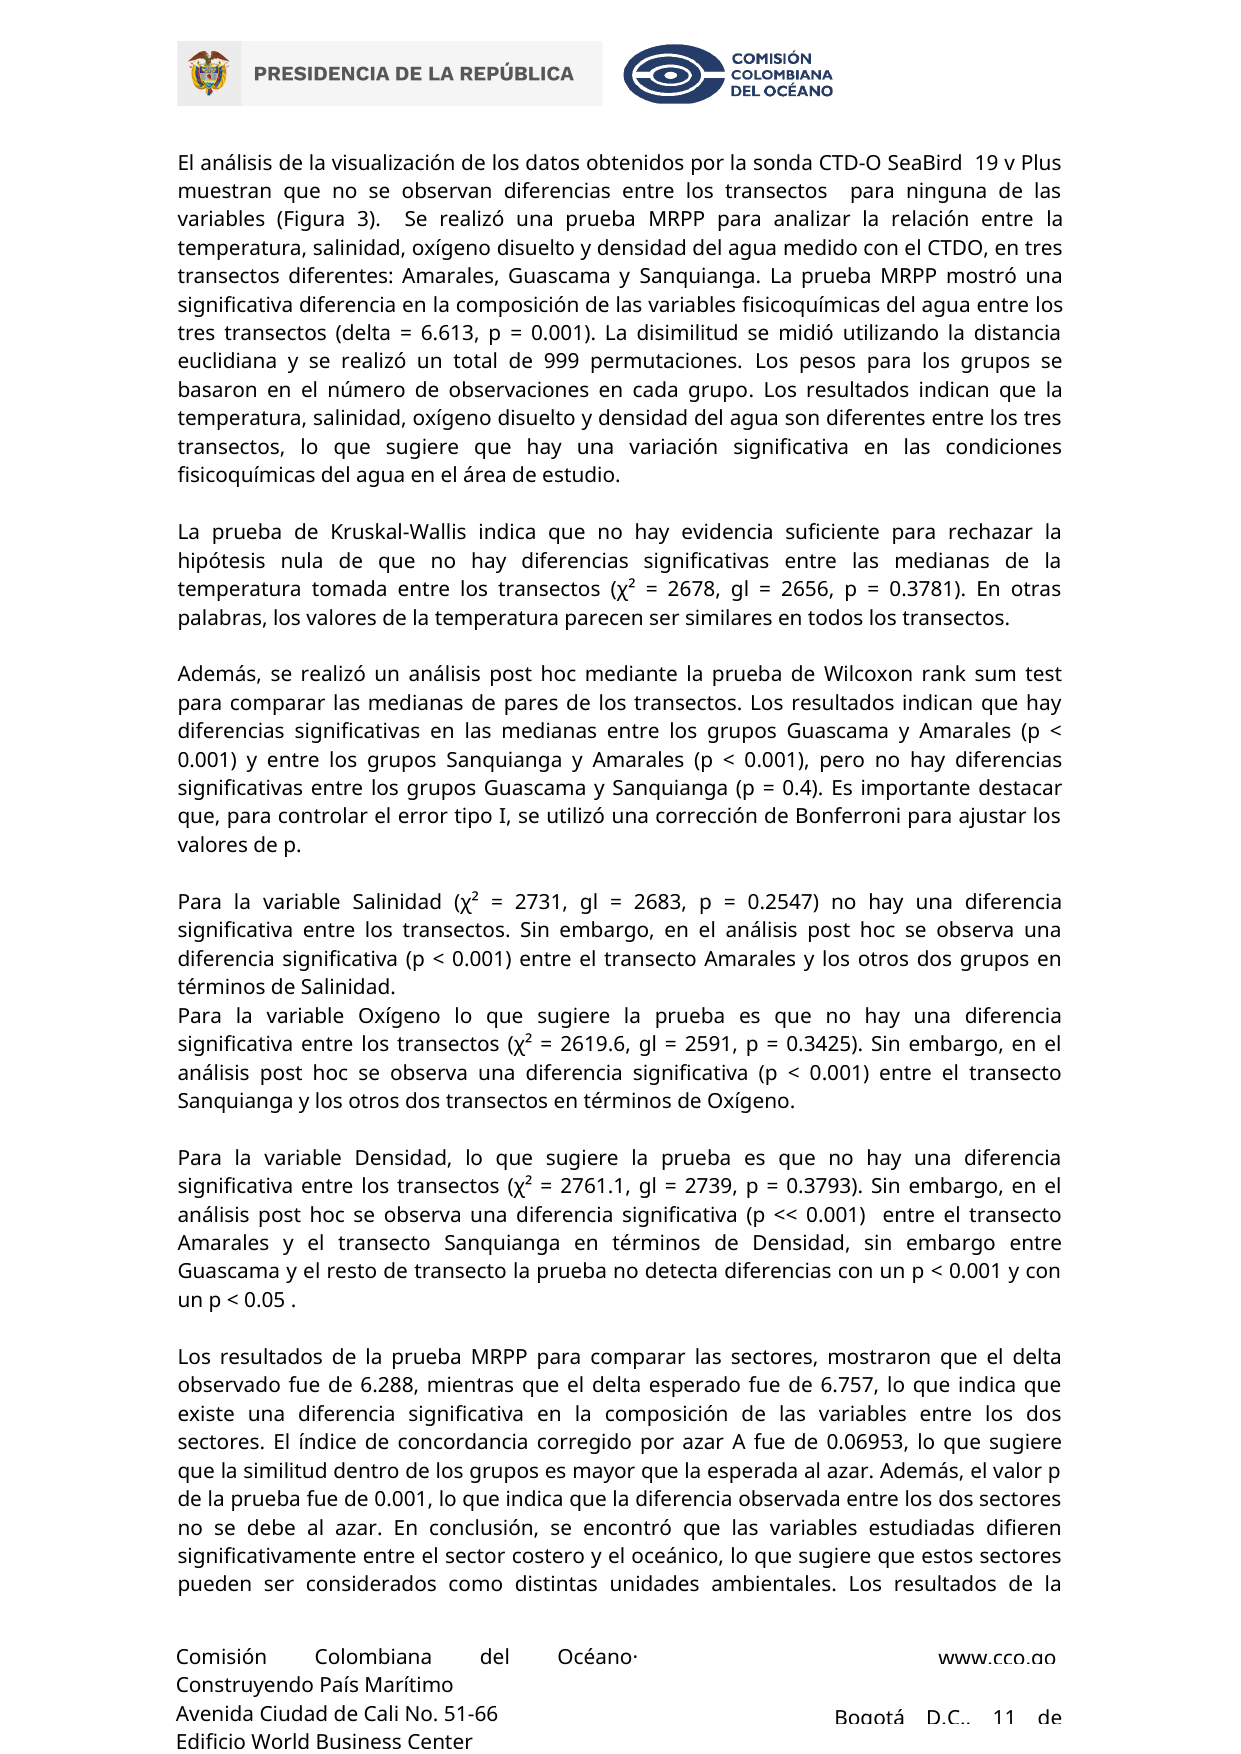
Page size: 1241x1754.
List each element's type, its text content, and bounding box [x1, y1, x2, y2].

text Para la variable Densidad, lo que sugiere la prueba es que no hay una diferencia significativa entre los transectos (χ² = 2761.1, gl = 2739, p = 0.3793). Sin embargo, en el análisis post hoc se observa una diferencia significativa (p << 0.001) entre el transecto Amarales y el transecto Sanquianga en términos de Densidad, sin embargo entre Guascama y el resto de transecto la prueba no detecta diferencias con un p < 0.001 y con un p < 0.05 . [177, 1143, 1063, 1313]
text El análisis de la visualización de los datos obtenidos por la sonda CTD-O SeaBird 19 v Plus muestran que no se observan diferencias entre los transectos para ninguna de las variables (Figura 3). Se realizó una prueba MRPP para analizar la relación entre la temperatura, salinidad, oxígeno disuelto y densidad del agua medido con el CTDO, en tres transectos diferentes: Amarales, Guascama y Sanquianga. La prueba MRPP mostró una significativa diferencia en la composición de las variables fisicoquímicas del agua entre los tres transectos (delta = 6.613, p = 0.001). La disimilitud se midió utilizando la distancia euclidiana y se realizó un total de 999 permutaciones. Los pesos para los grupos se basaron en el número de observaciones en cada grupo. Los resultados indican que la temperatura, salinidad, oxígeno disuelto y densidad del agua son diferentes entre los tres transectos, lo que sugiere que hay una variación significativa en las condiciones fisicoquímicas del agua en el área de estudio. [177, 148, 1063, 489]
text La prueba de Kruskal-Wallis indica que no hay evidencia suficiente para rechazar la hipótesis nula de que no hay diferencias significativas entre las medianas de la temperatura tomada entre los transectos (χ² = 2678, gl = 2656, p = 0.3781). En otras palabras, los valores de la temperatura parecen ser similares en todos los transectos. [177, 517, 1063, 631]
text Además, se realizó un análisis post hoc mediante la prueba de Wilcoxon rank sum test para comparar las medianas de pares de los transectos. Los resultados indican que hay diferencias significativas en las medianas entre los grupos Guascama y Amarales (p < 0.001) y entre los grupos Sanquianga y Amarales (p < 0.001), pero no hay diferencias significativas entre los grupos Guascama y Sanquianga (p = 0.4). Es importante destacar que, para controlar el error tipo I, se utilizó una corrección de Bonferroni para ajustar los valores de p. [177, 659, 1063, 858]
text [177, 1342, 1063, 1598]
text Para la variable Salinidad (χ² = 2731, gl = 2683, p = 0.2547) no hay una diferencia significativa entre los transectos. Sin embargo, en el análisis post hoc se observa una diferencia significativa (p < 0.001) entre el transecto Amarales y los otros dos grupos en términos de Salinidad. [177, 887, 1063, 1001]
picture [177, 41, 603, 106]
text Para la variable Oxígeno lo que sugiere la prueba es que no hay una diferencia significativa entre los transectos (χ² = 2619.6, gl = 2591, p = 0.3425). Sin embargo, en el análisis post hoc se observa una diferencia significativa (p < 0.001) entre el transecto Sanquianga y los otros dos transectos en términos de Oxígeno. [177, 1001, 1063, 1114]
picture [642, 42, 824, 107]
